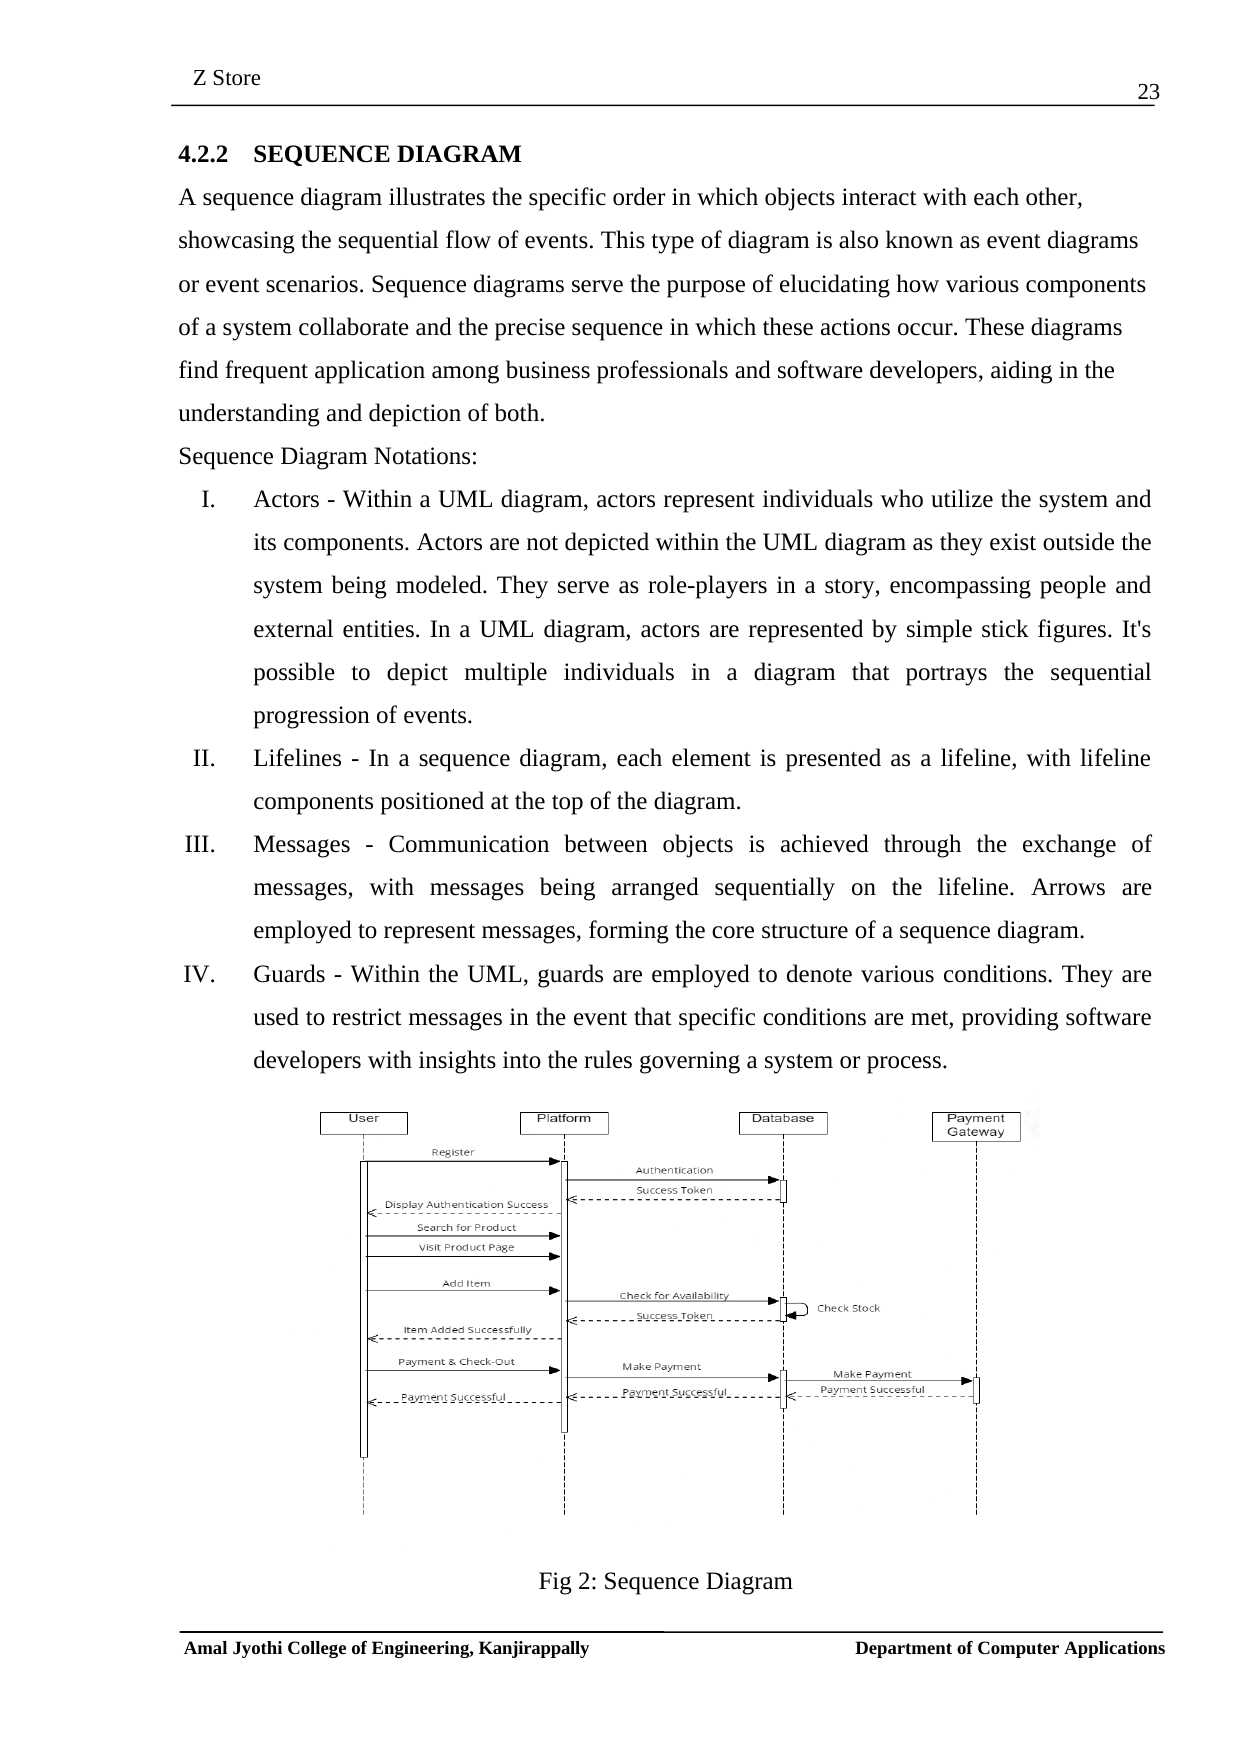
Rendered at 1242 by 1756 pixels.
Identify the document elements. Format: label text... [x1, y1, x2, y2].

list Guards - Within the UML, guards are employed to denote various conditions. They are used to restrict messages in the event that specific conditions are met, providing software developers with insights into the rules governing a system or process. [216, 959, 1153, 1074]
text showcasing the sequential flow of events. This type of diagram is also known as event diagrams [178, 226, 1153, 254]
subtitle SEQUENCE DIAGRAM [178, 139, 1153, 168]
list Lifelines - In a sequence diagram, each element is presented as a lifeline, with lifeline components positioned at the top of the diagram. [216, 743, 1153, 815]
text A sequence diagram illustrates the specific order in which objects interact with each other, [178, 182, 1153, 211]
text find frequent application among business professionals and software developers, aiding in the [178, 355, 1153, 384]
text understanding and depiction of both. [178, 398, 1153, 427]
text or event scenarios. Sequence diagrams serve the purpose of elucidating how various components [178, 269, 1153, 297]
text Fig 2: Sequence Diagram [178, 1566, 1153, 1595]
text Sequence Diagram Notations: [178, 441, 1153, 470]
list Actors - Within a UML diagram, actors represent individuals who utilize the system and its components. Actors are not depicted within the UML diagram as they exist outside the system being modeled. They serve as role-players in a story, encompassing people and external entities. In a UML diagram, actors are represented by simple stick figures. It's possible to depict multiple individuals in a diagram that portrays the sequential progression of events. [216, 484, 1153, 729]
picture [291, 1088, 1040, 1553]
text of a system collaborate and the precise sequence in which these actions occur. These diagrams [178, 312, 1153, 341]
list Messages - Communication between objects is achieved through the exchange of messages, with messages being arranged sequentially on the lifeline. Arrows are employed to represent messages, forming the core structure of a sequence diagram. [216, 829, 1153, 944]
